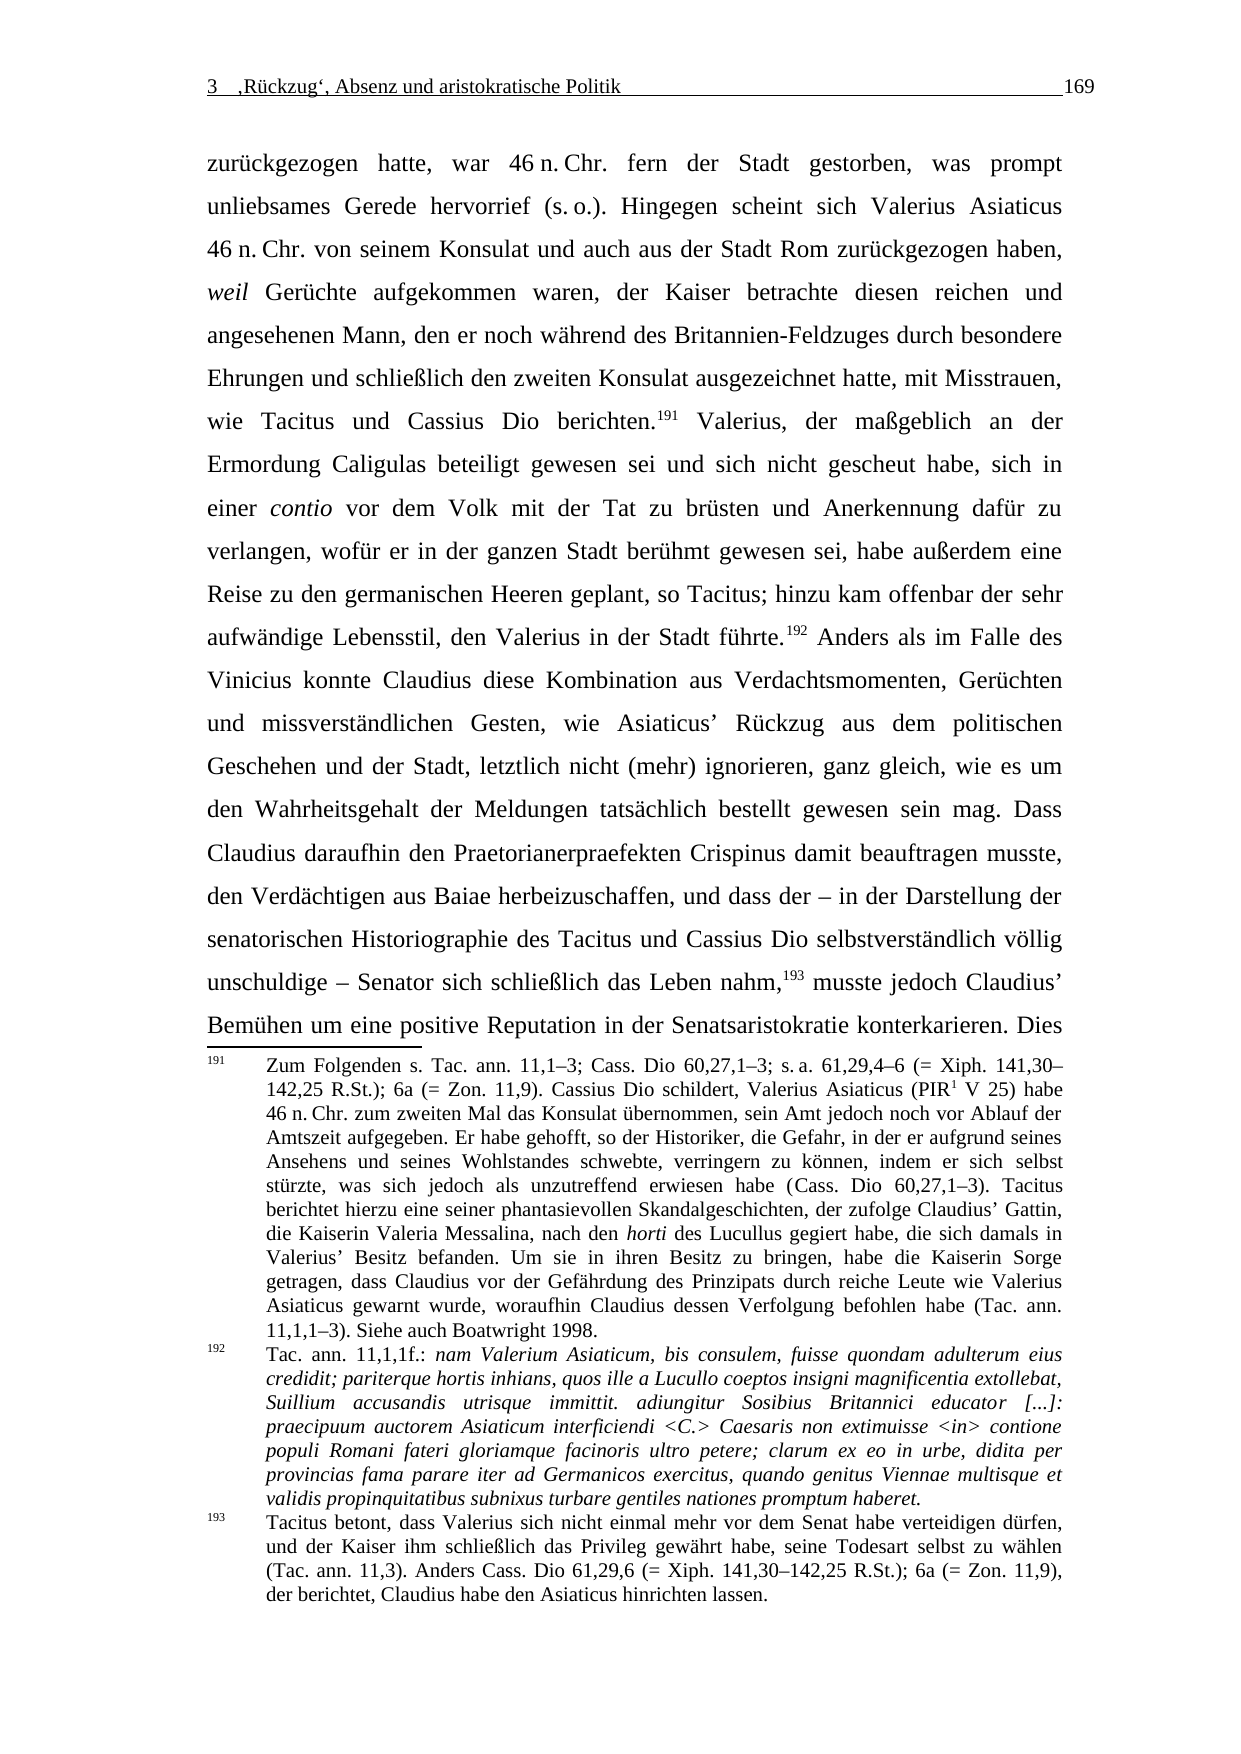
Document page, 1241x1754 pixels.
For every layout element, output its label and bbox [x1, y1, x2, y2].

text [207, 148, 1063, 1039]
